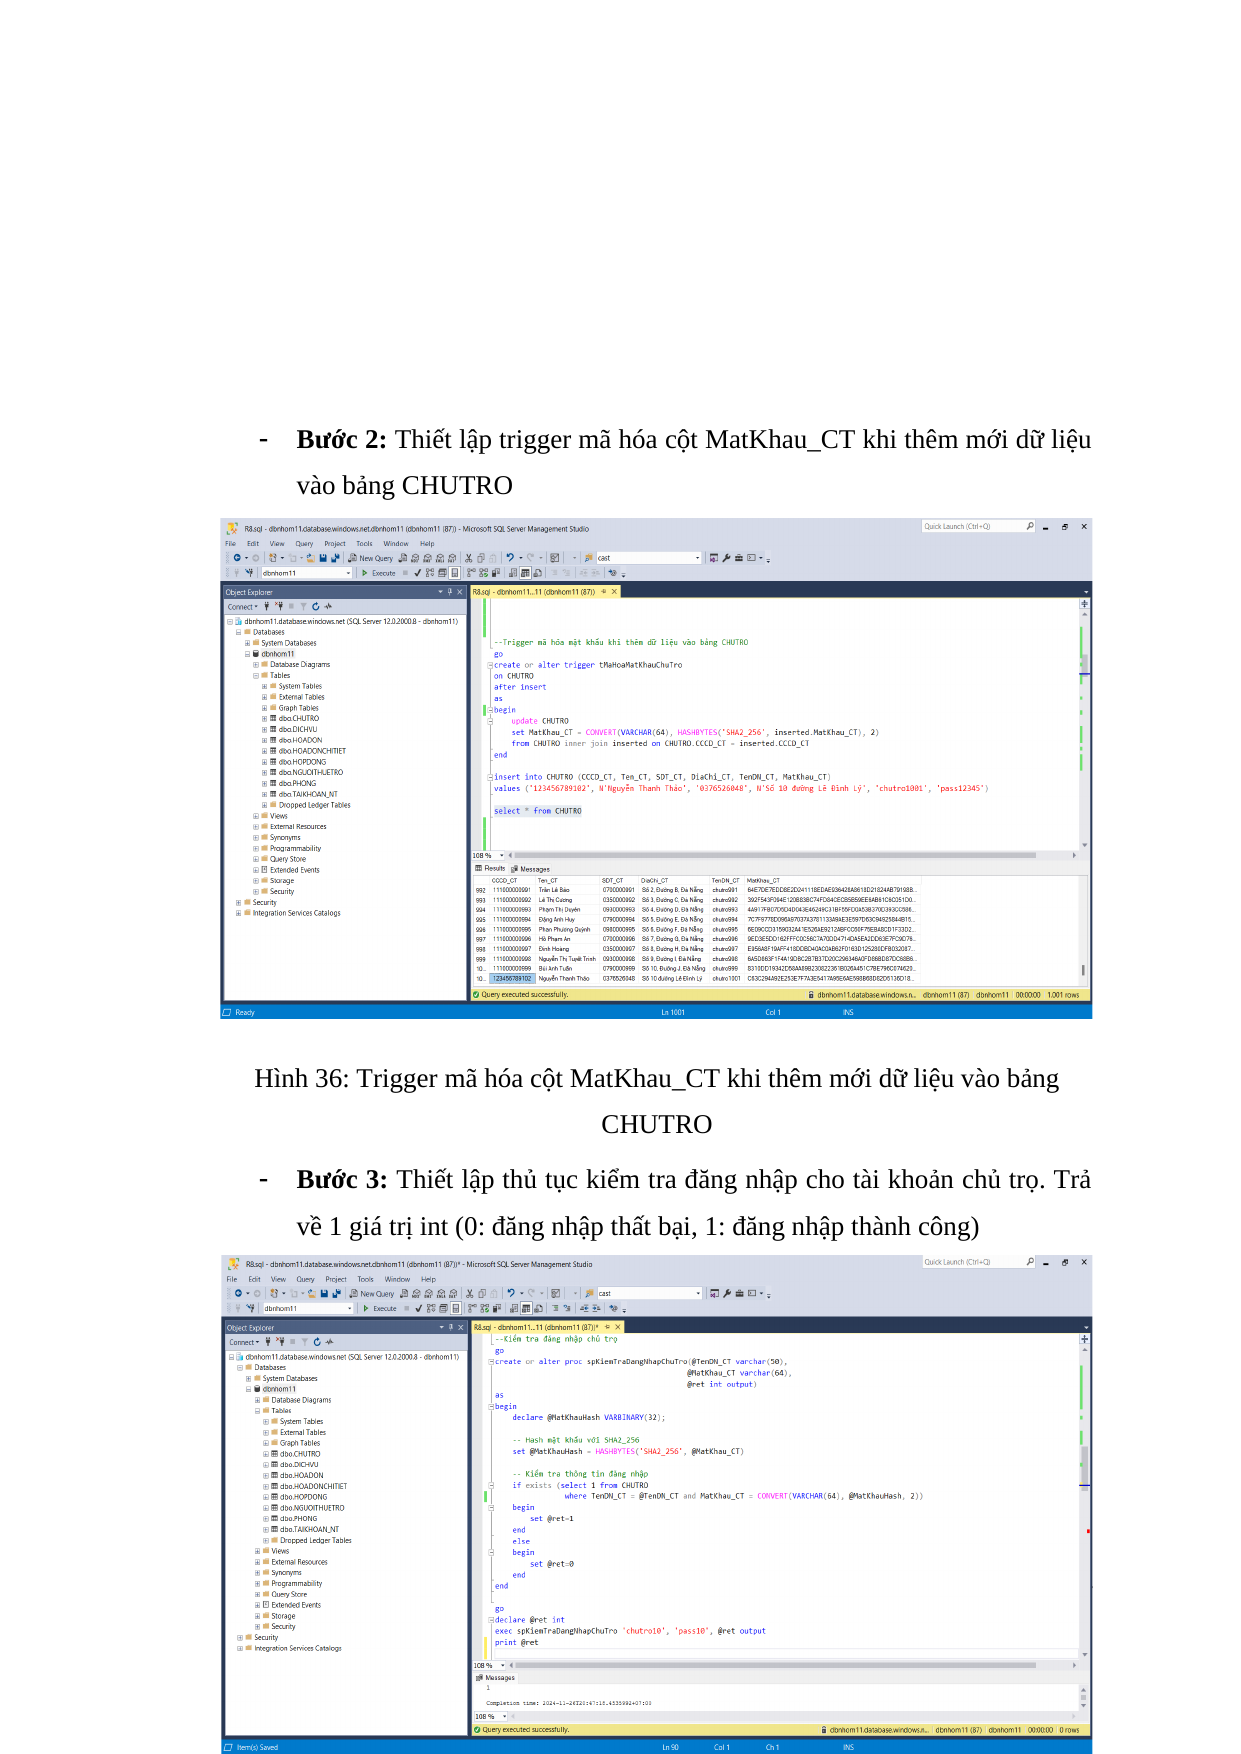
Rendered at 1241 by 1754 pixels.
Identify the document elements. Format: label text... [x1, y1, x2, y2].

list Bước 3: Thiết lập thủ tục kiểm tra đăng nhập cho tài khoản chủ trọ. Trả về 1 giá trị int (0: đăng nhập thất bại, 1: đăng nhập thành công) [259, 1164, 1092, 1242]
picture [221, 1255, 1093, 1754]
list Bước 2: Thiết lập trigger mã hóa cột MatKhau_CT khi thêm mới dữ liệu vào bảng CHUTRO [259, 423, 1092, 501]
picture [220, 518, 1093, 1019]
